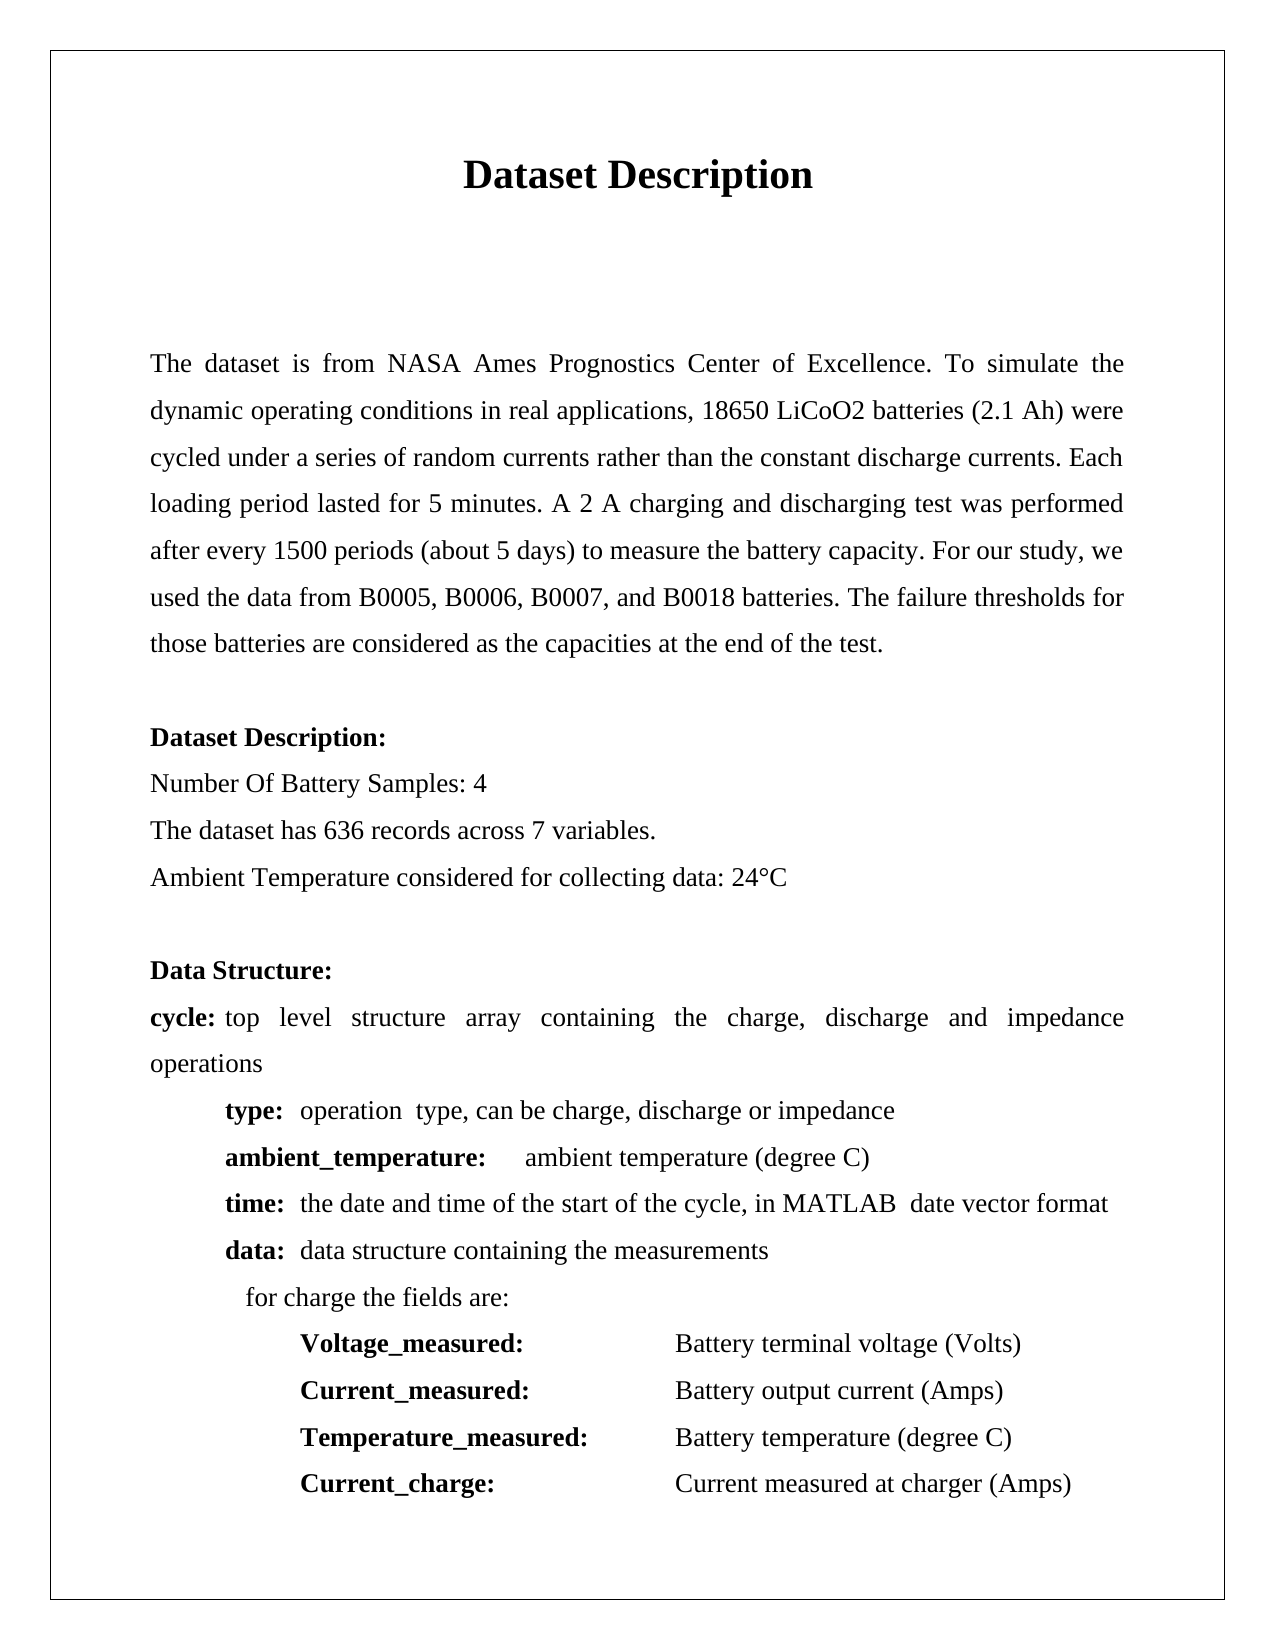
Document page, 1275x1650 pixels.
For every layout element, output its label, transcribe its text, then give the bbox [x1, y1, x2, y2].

text Ambient Temperature considered for collecting data: 24°C [150, 861, 1125, 892]
text cycle: top level structure array containing the charge, discharge and impedance operations [150, 1001, 1125, 1078]
text Current_charge: Current measured at charger (Amps) [150, 1467, 1125, 1498]
text type: operation type, can be charge, discharge or impedance [150, 1094, 1125, 1125]
text for charge the fields are: [150, 1281, 1125, 1312]
text data: data structure containing the measurements [150, 1234, 1125, 1265]
text Dataset Description: [150, 721, 1125, 752]
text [150, 1327, 1125, 1358]
text Data Structure: [150, 954, 1125, 985]
text The dataset is from NASA Ames Prognostics Center of Excellence. To simulate the dynamic operating conditions in real applications, 18650 LiCoO2 batteries (2.1 Ah) were cycled under a series of random currents rather than the constant discharge currents. Each loading period lasted for 5 minutes. A 2 A charging and discharging test was performed after every 1500 periods (about 5 days) to measure the battery capacity. For our study, we used the data from B0005, B0006, B0007, and B0018 batteries. The failure thresholds for those batteries are considered as the capacities at the end of the test. [150, 347, 1125, 658]
text Dataset Description [155, 150, 1122, 198]
text Current_measured: Battery output current (Amps) [150, 1374, 1125, 1405]
text time: the date and time of the start of the cycle, in MATLAB date vector format [150, 1187, 1125, 1218]
text The dataset has 636 records across 7 variables. [150, 814, 1125, 845]
text Number Of Battery Samples: 4 [150, 767, 1125, 798]
text ambient_temperature: ambient temperature (degree C) [150, 1141, 1125, 1172]
text Temperature_measured: Battery temperature (degree C) [150, 1421, 1125, 1452]
